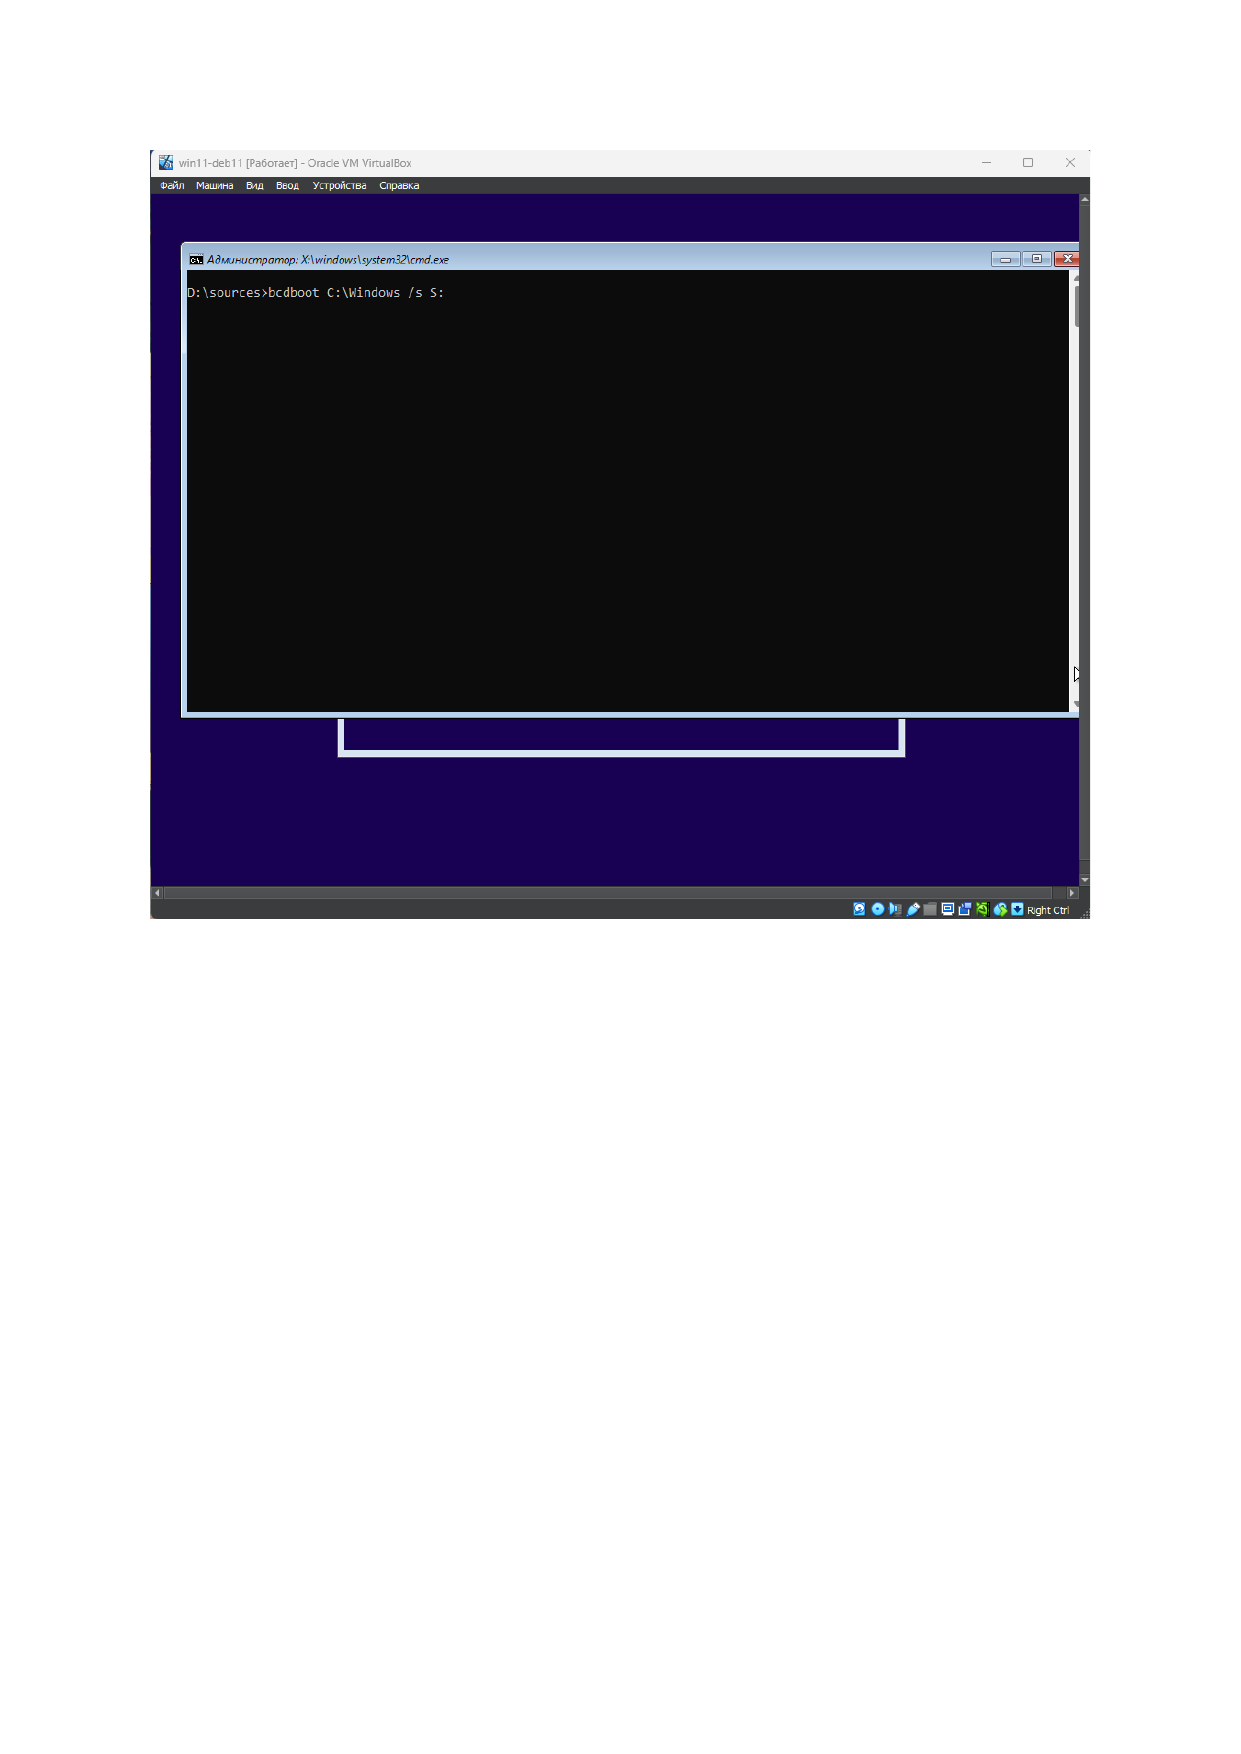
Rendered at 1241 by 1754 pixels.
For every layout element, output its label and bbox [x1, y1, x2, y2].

picture [150, 150, 1091, 919]
